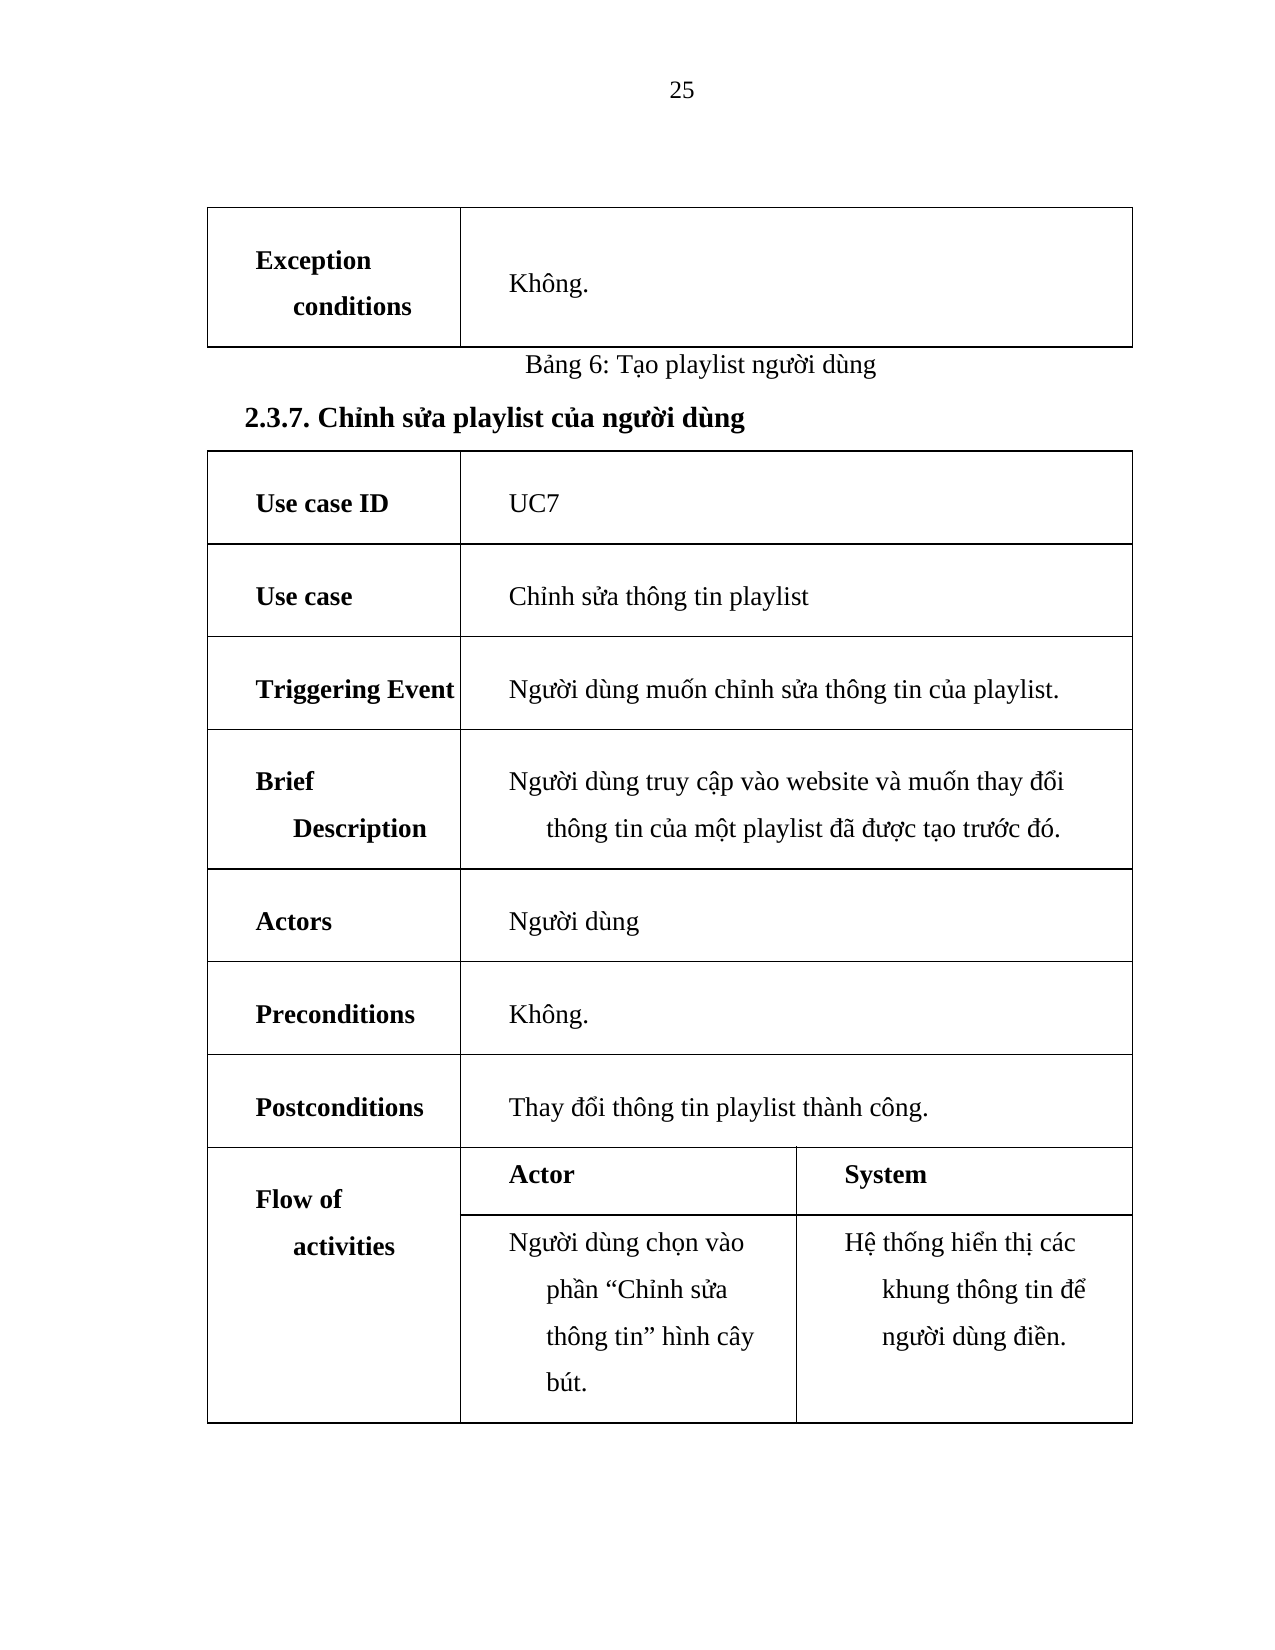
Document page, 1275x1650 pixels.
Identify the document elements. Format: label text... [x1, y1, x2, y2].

subtitle 2.3.7. Chỉnh sửa playlist của người dùng [244, 400, 1157, 433]
table_cell Actors [208, 870, 460, 961]
table_cell Postconditions [208, 1055, 460, 1146]
table_cell Không. [461, 208, 1132, 346]
table_cell Flow of activities [208, 1148, 460, 1422]
table_cell Chỉnh sửa thông tin playlist [461, 545, 1132, 636]
table_header UC7 [461, 452, 1132, 543]
table_cell Người dùng truy cập vào website và muốn thay đổi thông tin của một playlist đã được tạo trước đó. [461, 730, 1132, 868]
text Bảng 6: Tạo playlist người dùng [244, 348, 1157, 379]
table_cell Brief Description [208, 730, 460, 868]
table_cell Actor [461, 1148, 796, 1214]
table_cell Triggering Event [208, 637, 460, 728]
table_cell Hệ thống hiển thị các khung thông tin để người dùng điền. [797, 1216, 1132, 1422]
table_cell Không. [461, 962, 1132, 1054]
table_header Use case ID [208, 452, 460, 543]
table_cell Exception conditions [208, 208, 460, 346]
table_cell Thay đổi thông tin playlist thành công. [461, 1055, 1132, 1146]
table_cell Người dùng muốn chỉnh sửa thông tin của playlist. [461, 637, 1132, 728]
table_cell Preconditions [208, 962, 460, 1054]
table_cell Người dùng [461, 870, 1132, 961]
table_cell Use case [208, 545, 460, 636]
table_cell Người dùng chọn vào phần “Chỉnh sửa thông tin” hình cây bút. [461, 1216, 796, 1422]
table_cell System [797, 1148, 1132, 1214]
